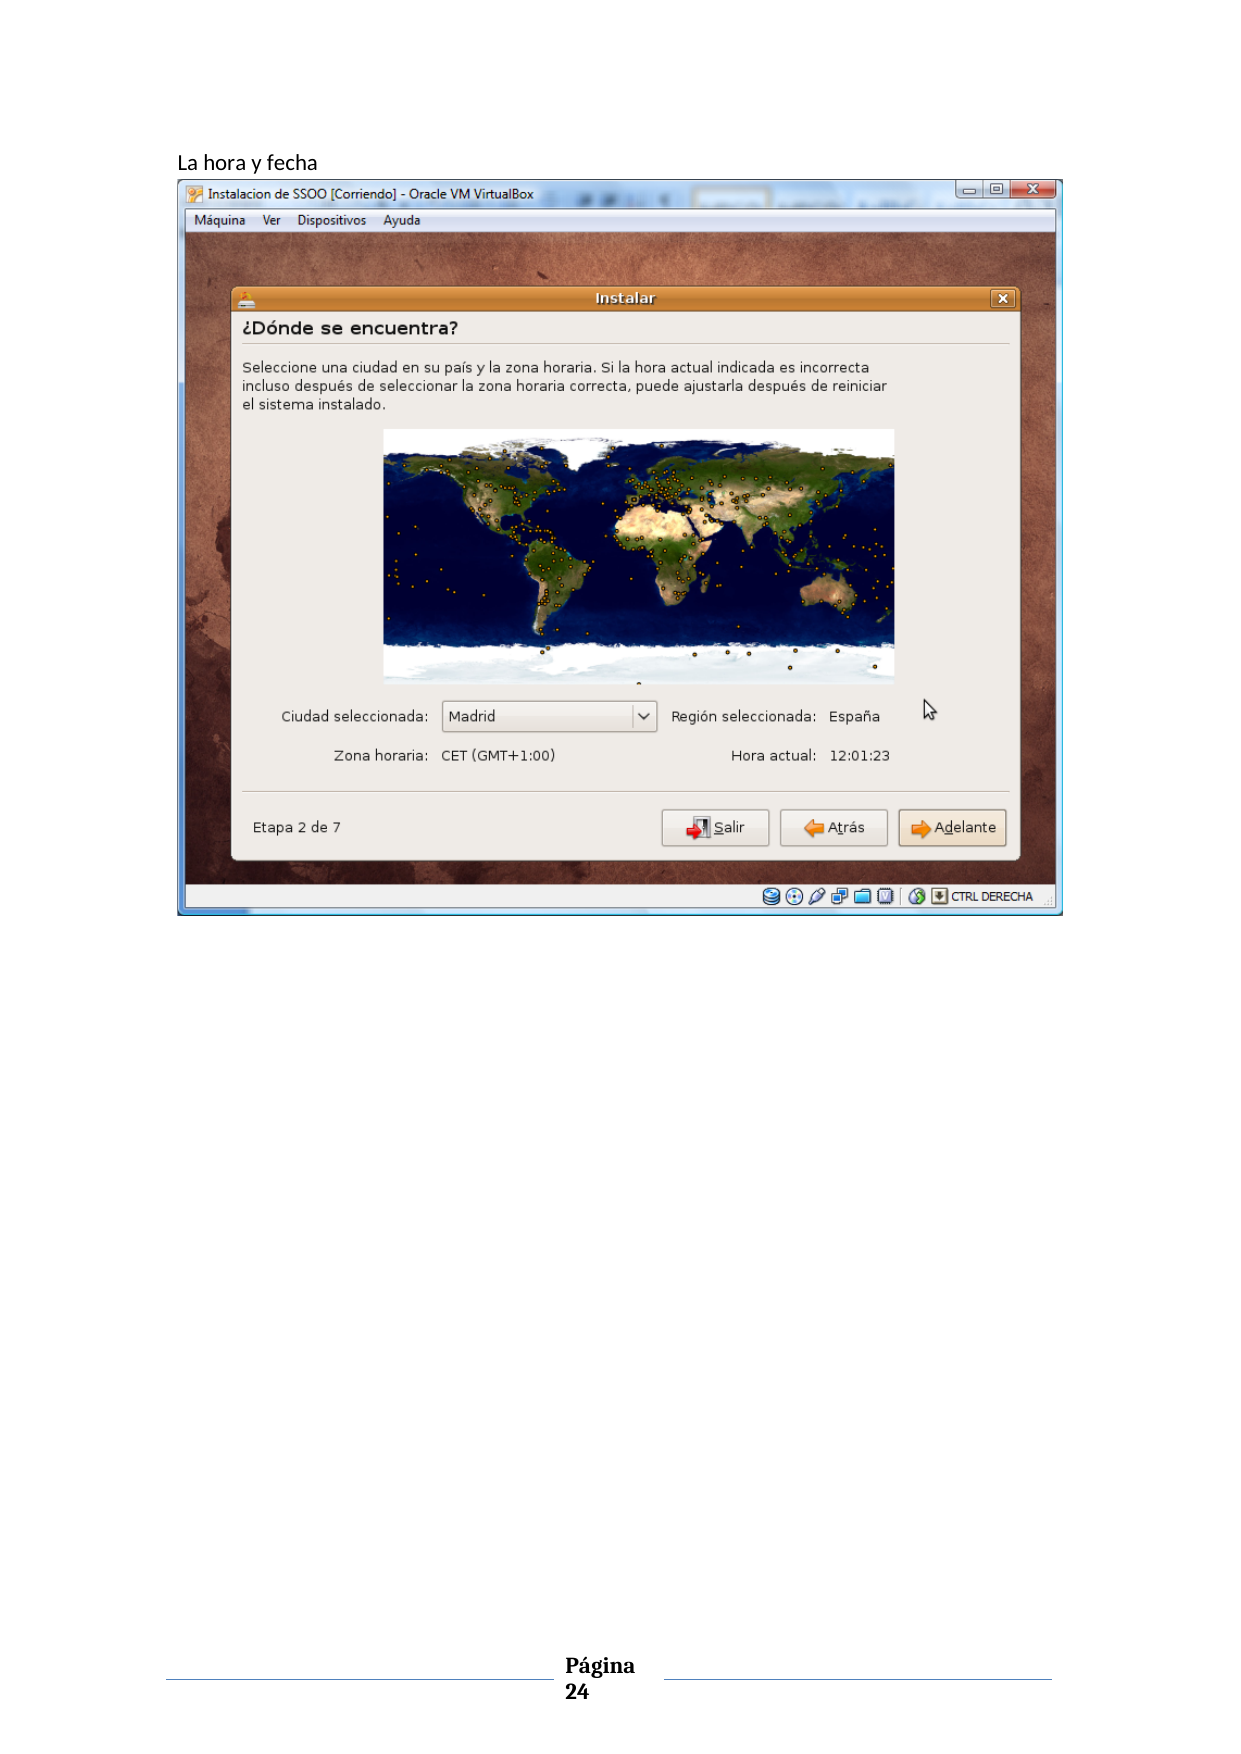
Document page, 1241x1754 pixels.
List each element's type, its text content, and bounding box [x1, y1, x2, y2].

picture [177, 179, 1063, 916]
text La hora y fecha [177, 148, 1063, 179]
